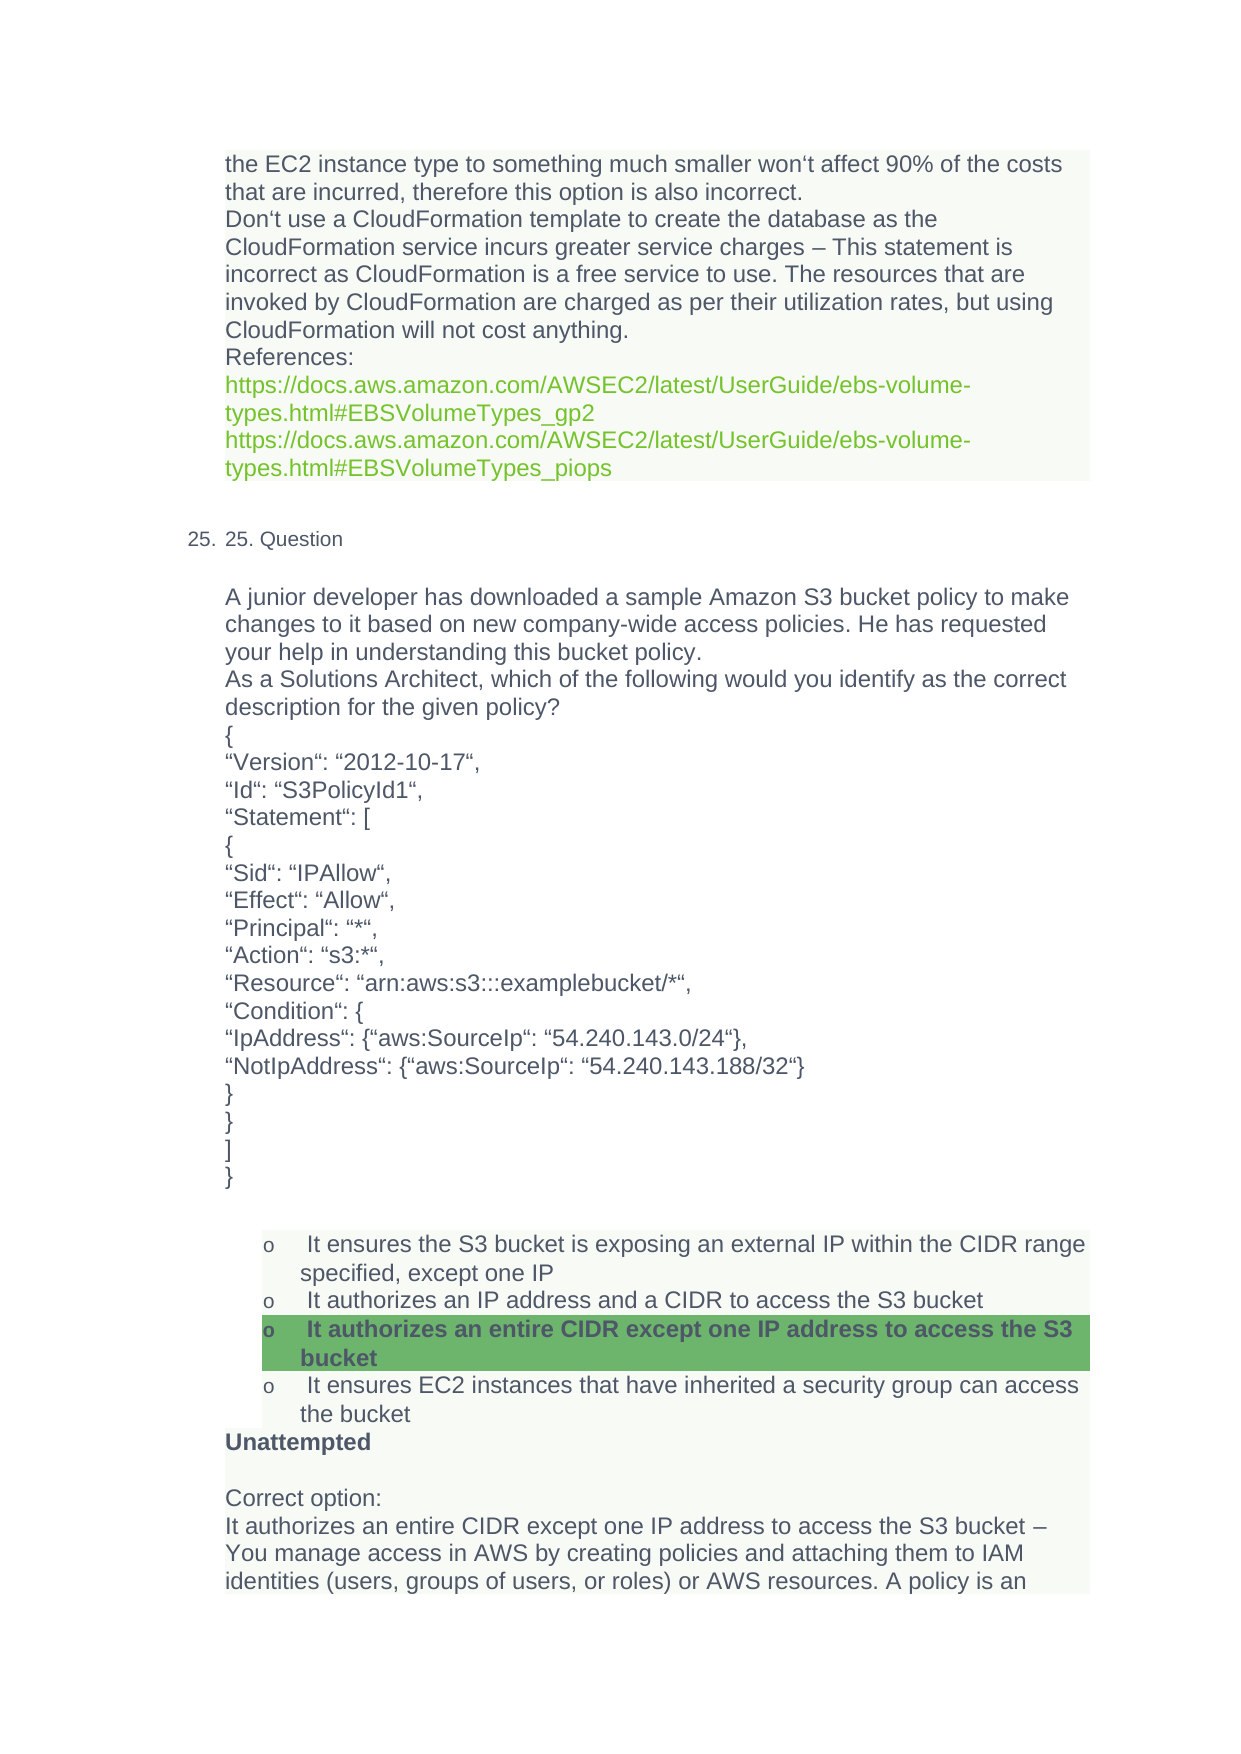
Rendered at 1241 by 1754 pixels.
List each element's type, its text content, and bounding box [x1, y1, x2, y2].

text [225, 1484, 1090, 1594]
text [225, 150, 1090, 481]
list It authorizes an IP address and a CIDR to access the S3 bucket [262, 1286, 1090, 1315]
list It ensures EC2 instances that have inherited a security group can access the bucket [262, 1371, 1090, 1428]
list Unattempted [225, 1428, 1090, 1484]
list It ensures the S3 bucket is exposing an external IP within the CIDR range specified, except one IP [262, 1230, 1090, 1286]
text A junior developer has downloaded a sample Amazon S3 bucket policy to make changes to it based on new company-wide access policies. He has requested your help in understanding this bucket policy. As a Solutions Architect, which of the following would you identify as the correct description for the given policy? { “Version“: “2012-10-17“, “Id“: “S3PolicyId1“, “Statement“: [ { “Sid“: “IPAllow“, “Effect“: “Allow“, “Principal“: “*“, “Action“: “s3:*“, “Resource“: “arn:aws:s3:::examplebucket/*“, “Condition“: { “IpAddress“: {“aws:SourceIp“: “54.240.143.0/24“}, “NotIpAddress“: {“aws:SourceIp“: “54.240.143.188/32“} } } ] } [225, 582, 1090, 1190]
subtitle 25. Question [187, 521, 1090, 551]
list It authorizes an entire CIDR except one IP address to access the S3 bucket [262, 1315, 1090, 1371]
